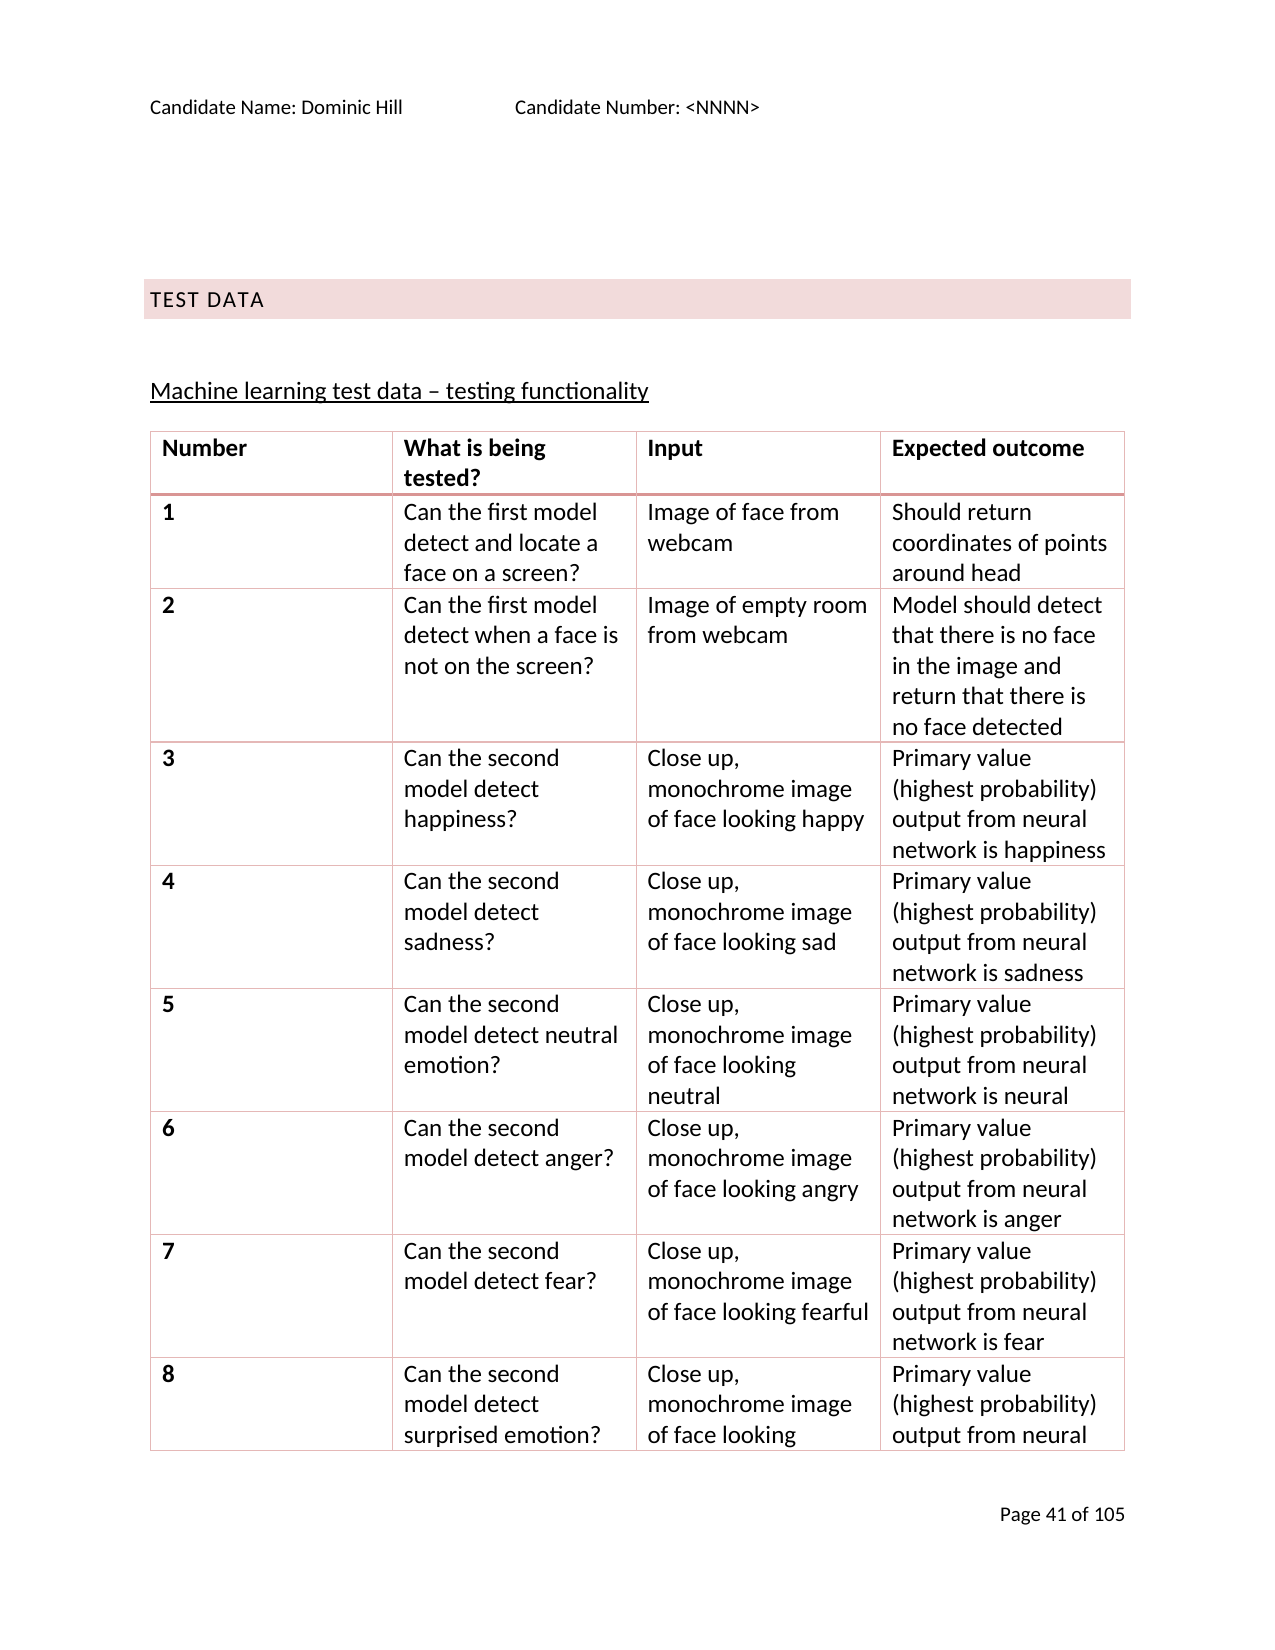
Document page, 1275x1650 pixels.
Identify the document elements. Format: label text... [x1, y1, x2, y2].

table_cell Primary value (highest probability) output from neural network is fear [881, 1235, 1124, 1357]
subtitle Test data [150, 285, 1125, 313]
table_header Number [151, 432, 392, 493]
table_cell Can the second model detect happiness? [393, 743, 636, 864]
table_cell 1 [151, 496, 392, 588]
table_cell 5 [151, 989, 392, 1111]
table_cell 8 [151, 1358, 392, 1449]
table_cell 6 [151, 1112, 392, 1234]
table_cell Image of empty room from webcam [637, 589, 880, 741]
table_cell Primary value (highest probability) output from neural network is neural [881, 989, 1124, 1111]
table_cell Should return coordinates of points around head [881, 496, 1124, 588]
table_cell Close up, monochrome image of face looking sad [637, 866, 880, 988]
table_cell Can the first model detect and locate a face on a screen? [393, 496, 636, 588]
table_cell Close up, monochrome image of face looking happy [637, 743, 880, 864]
table_cell Can the first model detect when a face is not on the screen? [393, 589, 636, 741]
table_cell Image of face from webcam [637, 496, 880, 588]
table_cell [637, 1358, 880, 1449]
table_cell Primary value (highest probability) output from neural network is sadness [881, 866, 1124, 988]
table_cell Primary value (highest probability) output from neural network is happiness [881, 743, 1124, 864]
table_header Expected outcome [881, 432, 1124, 493]
table_cell Can the second model detect neutral emotion? [393, 989, 636, 1111]
table_cell 2 [151, 589, 392, 741]
table_cell Close up, monochrome image of face looking angry [637, 1112, 880, 1234]
table_cell Close up, monochrome image of face looking fearful [637, 1235, 880, 1357]
table_cell Can the second model detect anger? [393, 1112, 636, 1234]
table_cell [393, 1358, 636, 1449]
text Machine learning test data – testing functionality [150, 375, 1125, 406]
table_cell Close up, monochrome image of face looking neutral [637, 989, 880, 1111]
table_cell 3 [151, 743, 392, 864]
table_header What is being tested? [393, 432, 636, 493]
table_cell Model should detect that there is no face in the image and return that there is no face detected [881, 589, 1124, 741]
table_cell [881, 1358, 1124, 1449]
table_cell Primary value (highest probability) output from neural network is anger [881, 1112, 1124, 1234]
table_cell 7 [151, 1235, 392, 1357]
table_cell Can the second model detect sadness? [393, 866, 636, 988]
table_header Input [637, 432, 880, 493]
table_cell Can the second model detect fear? [393, 1235, 636, 1357]
table_cell 4 [151, 866, 392, 988]
